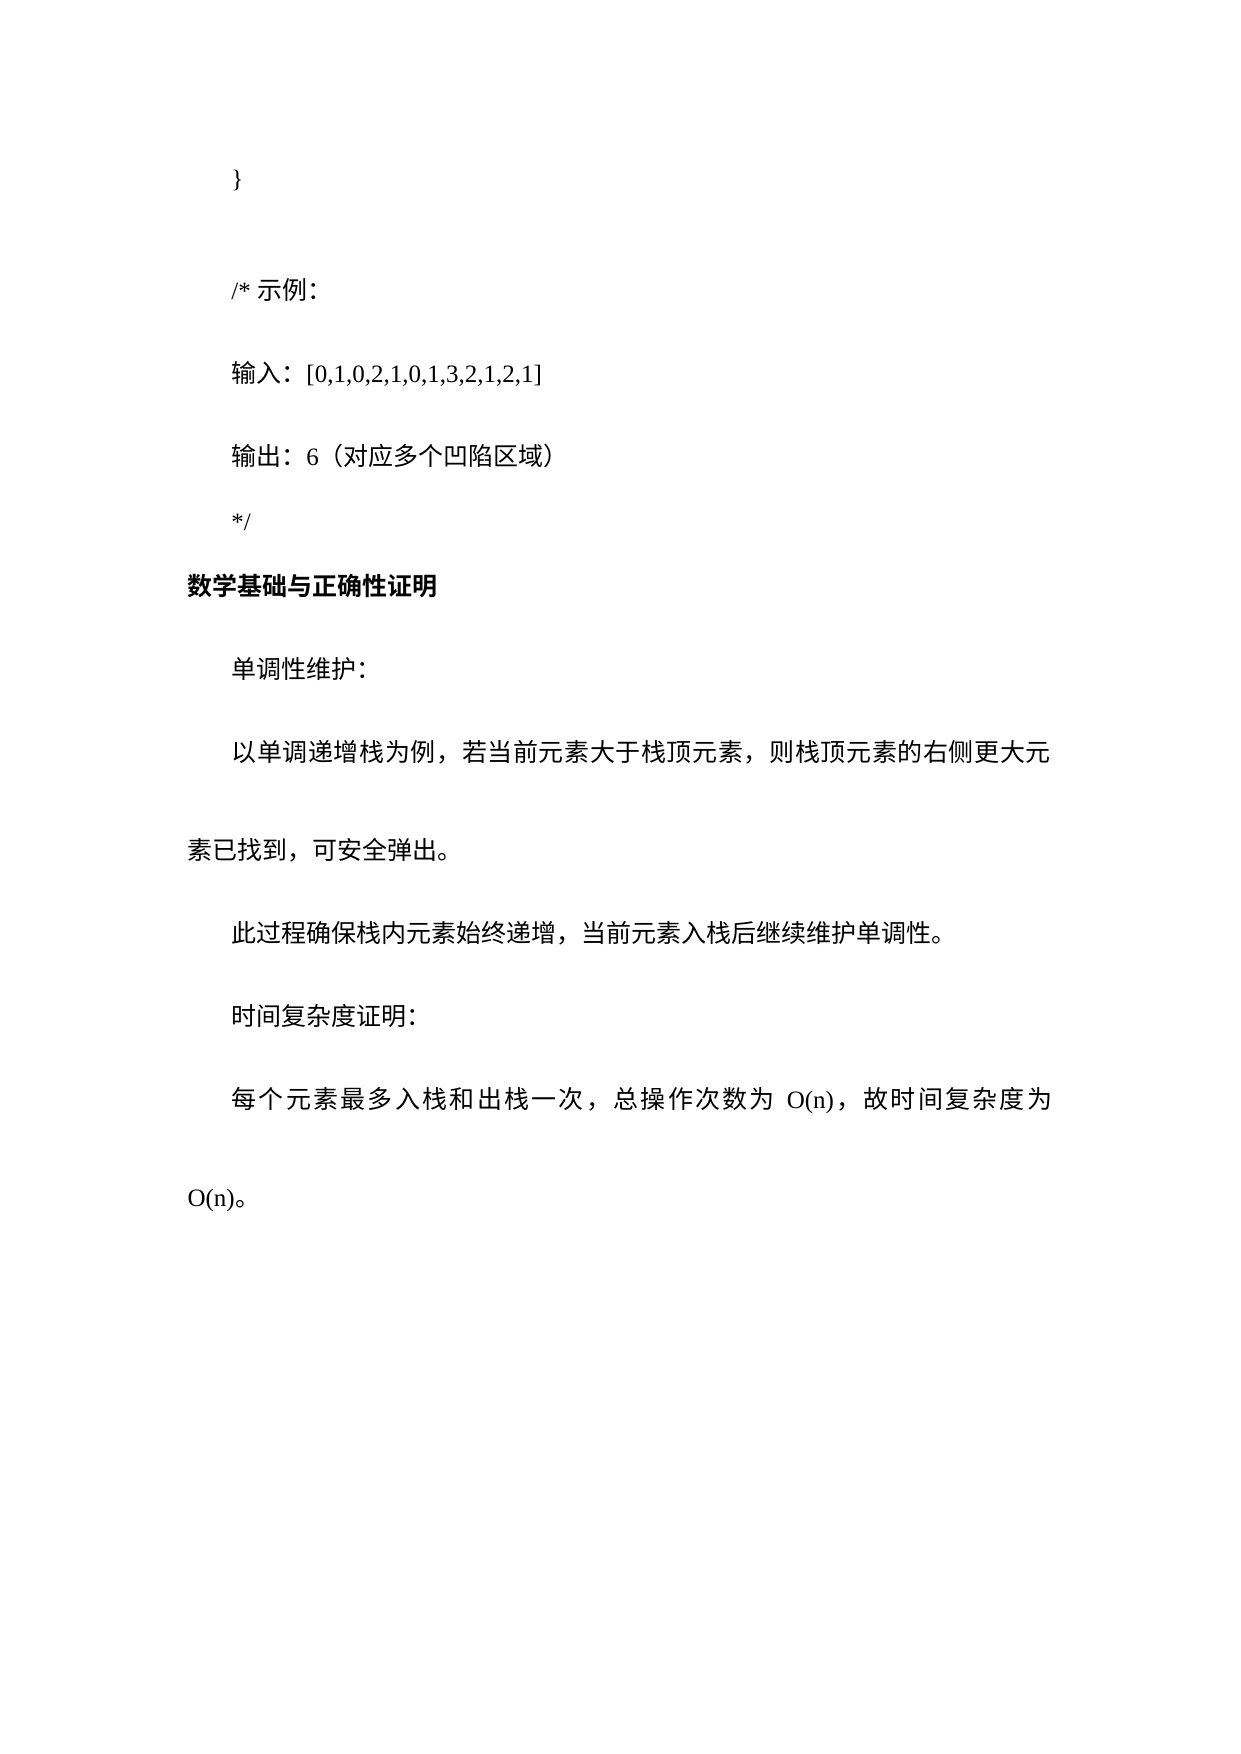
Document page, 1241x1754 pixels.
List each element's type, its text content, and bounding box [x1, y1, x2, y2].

subtitle 数学基础与正确性证明 [187, 552, 1053, 617]
text } [187, 162, 1053, 194]
text 每个元素最多入栈和出栈一次，总操作次数为 O(n)，故时间复杂度为 O(n)。 [187, 1065, 1053, 1228]
text 以单调递增栈为例，若当前元素大于栈顶元素，则栈顶元素的右侧更大元素已找到，可安全弹出。 [187, 718, 1053, 881]
text /* 示例： [187, 256, 1053, 321]
text 单调性维护： [187, 635, 1053, 700]
text 输出：6（对应多个凹陷区域） [187, 422, 1053, 487]
text 此过程确保栈内元素始终递增，当前元素入栈后继续维护单调性。 [187, 899, 1053, 964]
text 输入：[0,1,0,2,1,0,1,3,2,1,2,1] [187, 339, 1053, 404]
text */ [187, 505, 1053, 538]
text 时间复杂度证明： [187, 982, 1053, 1047]
